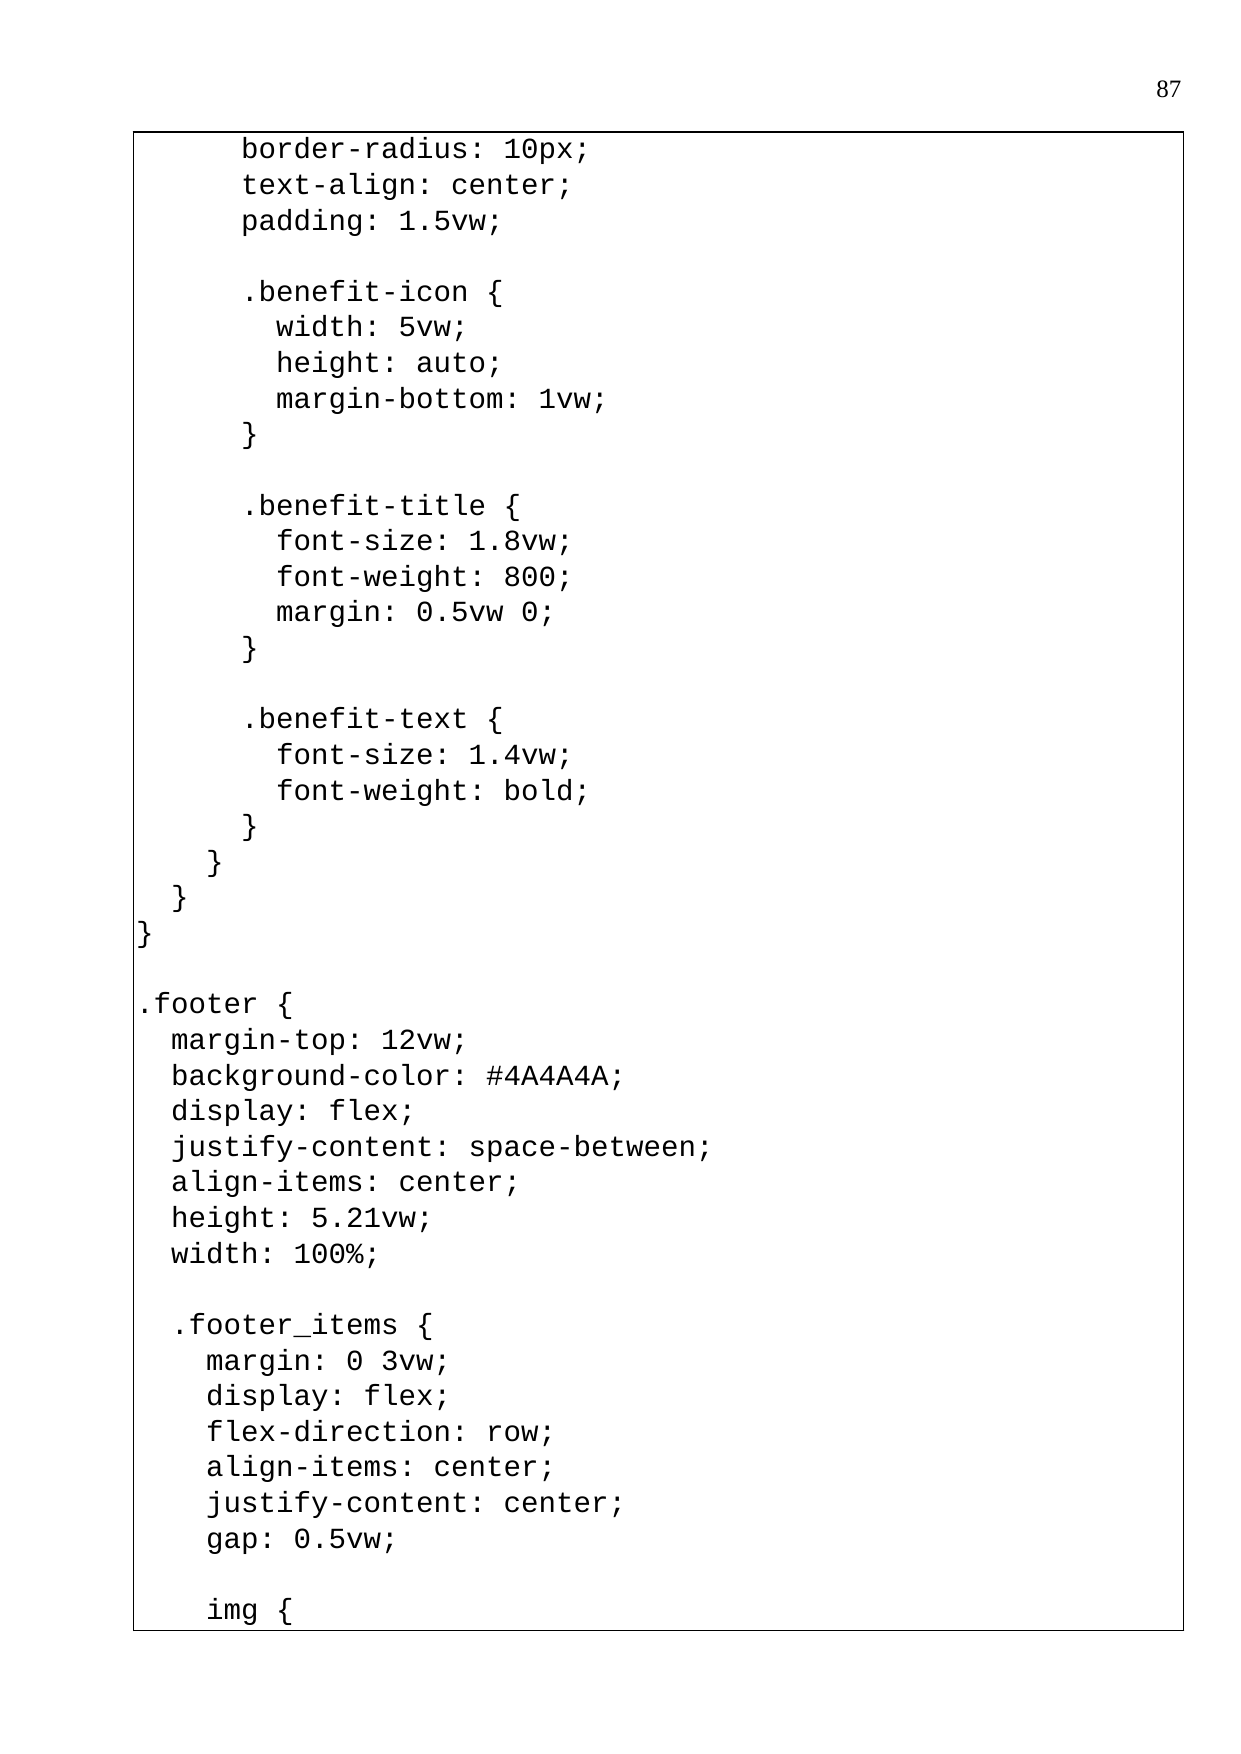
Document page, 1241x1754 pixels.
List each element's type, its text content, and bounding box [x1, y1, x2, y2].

text } [134, 844, 1183, 879]
text justify-content: space-between; [134, 1129, 1183, 1164]
text } [134, 879, 1183, 915]
text } [134, 630, 1183, 666]
text flex-direction: row; [134, 1414, 1183, 1449]
text gap: 0.5vw; [134, 1521, 1183, 1557]
text height: 5.21vw; [134, 1200, 1183, 1236]
text margin-top: 12vw; [134, 1022, 1183, 1058]
text font-size: 1.4vw; [134, 737, 1183, 773]
text } [134, 416, 1183, 452]
text .benefit-text { [134, 701, 1183, 737]
text align-items: center; [134, 1449, 1183, 1485]
text display: flex; [134, 1093, 1183, 1129]
text border-radius: 10px; [134, 133, 1183, 167]
text font-weight: 800; [134, 559, 1183, 594]
text text-align: center; [134, 167, 1183, 203]
text .footer { [134, 986, 1183, 1022]
text width: 100%; [134, 1236, 1183, 1272]
text img { [134, 1592, 1183, 1630]
text width: 5vw; [134, 309, 1183, 345]
text .benefit-title { [134, 488, 1183, 523]
text margin: 0.5vw 0; [134, 594, 1183, 630]
text margin-bottom: 1vw; [134, 381, 1183, 416]
text margin: 0 3vw; [134, 1343, 1183, 1378]
text .footer_items { [134, 1307, 1183, 1343]
text justify-content: center; [134, 1485, 1183, 1521]
text display: flex; [134, 1378, 1183, 1414]
text background-color: #4A4A4A; [134, 1058, 1183, 1093]
text } [134, 915, 1183, 951]
text height: auto; [134, 345, 1183, 381]
text .benefit-icon { [134, 274, 1183, 309]
text align-items: center; [134, 1164, 1183, 1200]
text font-weight: bold; [134, 773, 1183, 808]
text font-size: 1.8vw; [134, 523, 1183, 559]
text } [134, 808, 1183, 844]
text padding: 1.5vw; [134, 203, 1183, 239]
